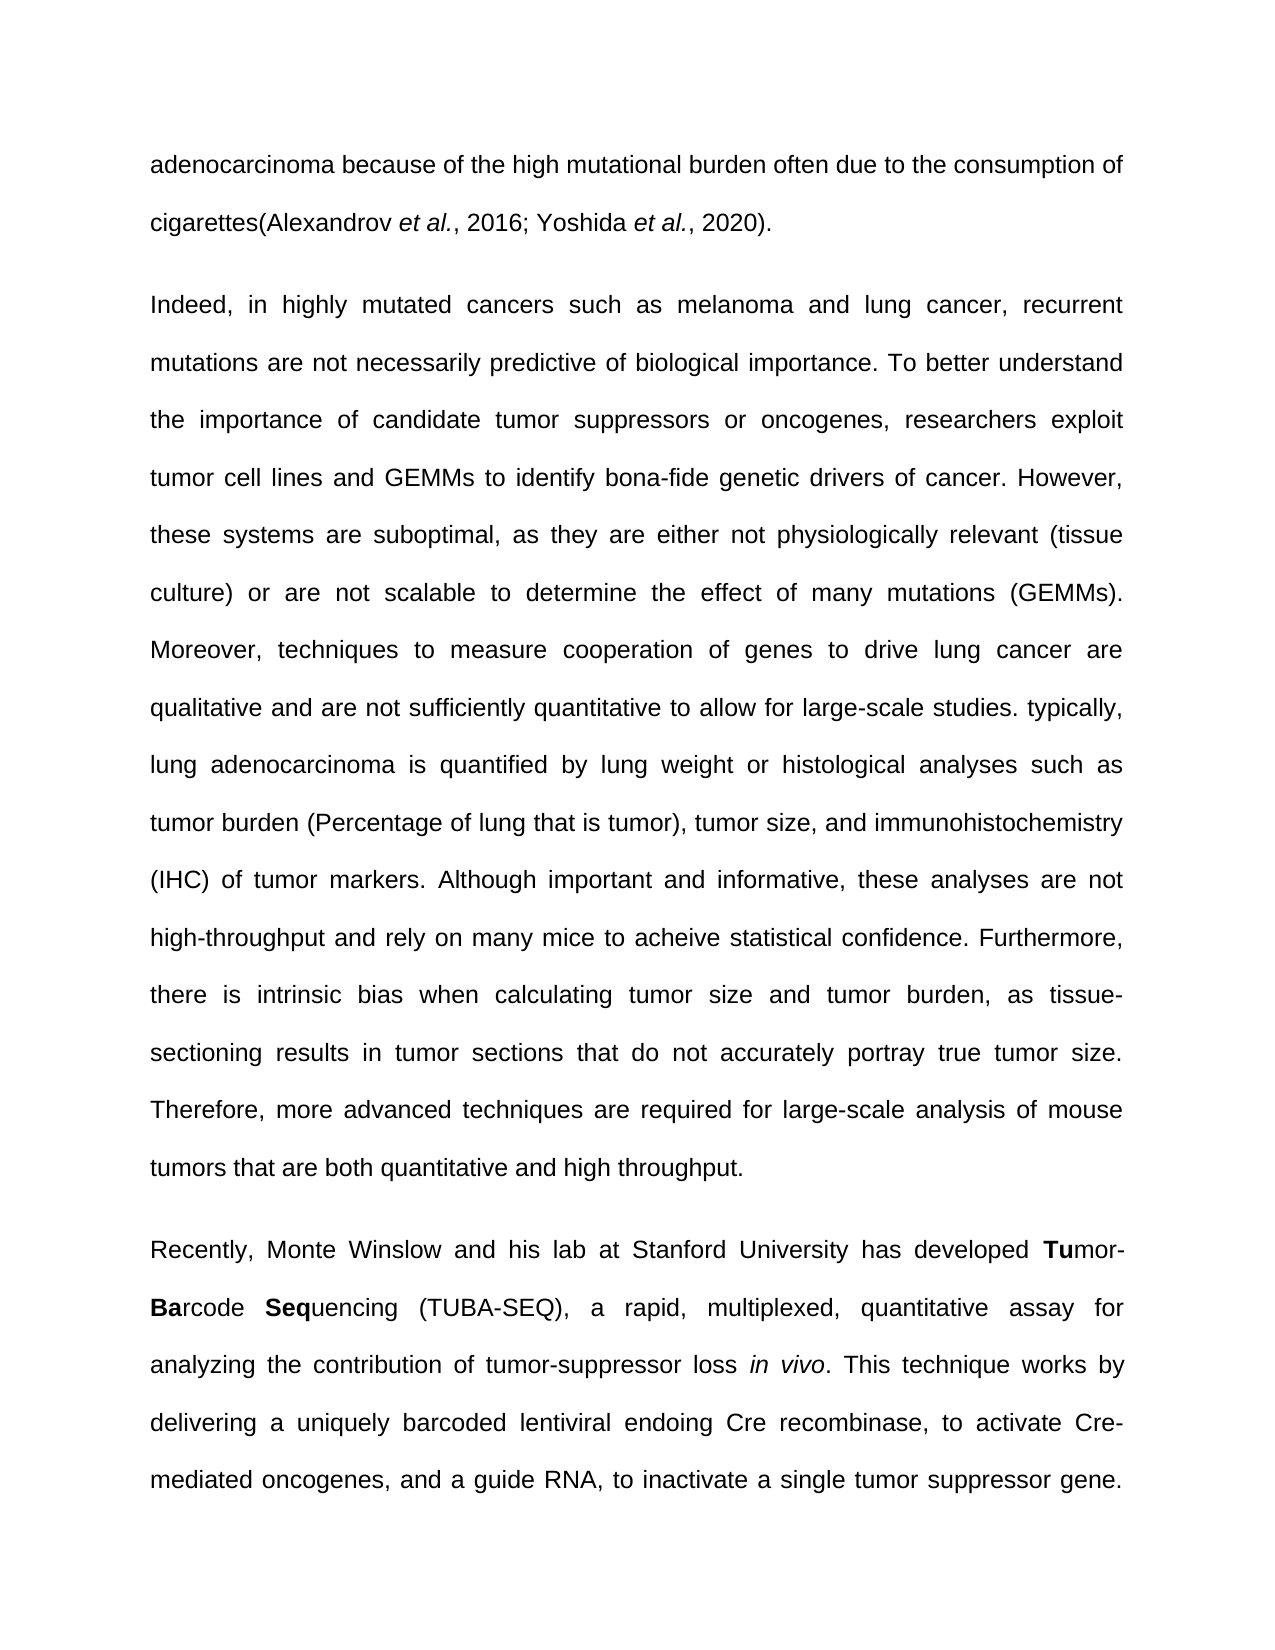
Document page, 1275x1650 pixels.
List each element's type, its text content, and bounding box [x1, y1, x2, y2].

text Indeed, in highly mutated cancers such as melanoma and lung cancer, recurrent mutations are not necessarily predictive of biological importance. To better understand the importance of candidate tumor suppressors or oncogenes, researchers exploit tumor cell lines and GEMMs to identify bona-fide genetic drivers of cancer. However, these systems are suboptimal, as they are either not physiologically relevant (tissue culture) or are not scalable to determine the effect of many mutations (GEMMs). Moreover, techniques to measure cooperation of genes to drive lung cancer are qualitative and are not sufficiently quantitative to allow for large-scale studies. typically, lung adenocarcinoma is quantified by lung weight or histological analyses such as tumor burden (Percentage of lung that is tumor), tumor size, and immunohistochemistry (IHC) of tumor markers. Although important and informative, these analyses are not high-throughput and rely on many mice to acheive statistical confidence. Furthermore, there is intrinsic bias when calculating tumor size and tumor burden, as tissue-sectioning results in tumor sections that do not accurately portray true tumor size. Therefore, more advanced techniques are required for large-scale analysis of mouse tumors that are both quantitative and high throughput. [150, 290, 1125, 1181]
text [150, 1235, 1125, 1494]
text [150, 150, 1125, 236]
